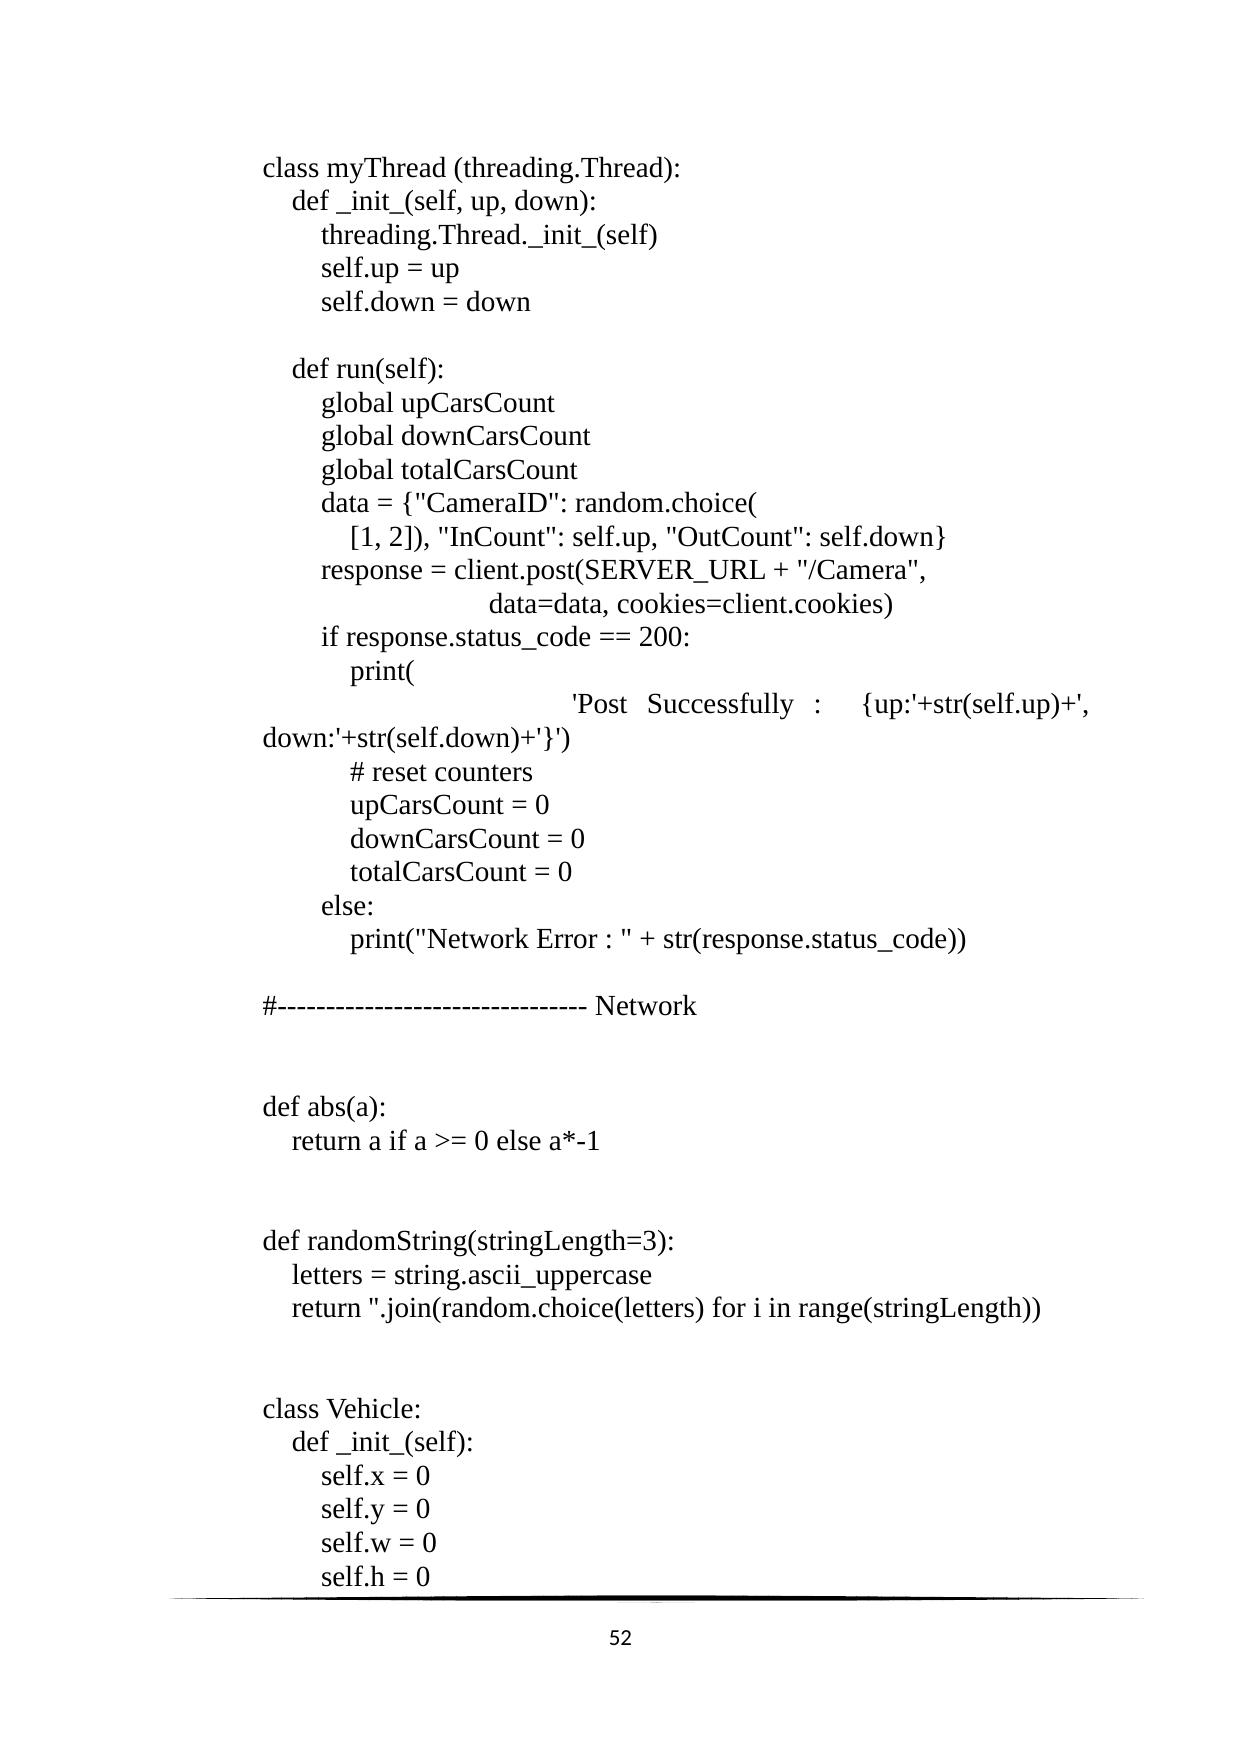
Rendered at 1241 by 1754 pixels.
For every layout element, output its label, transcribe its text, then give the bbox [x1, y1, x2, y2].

list def _init_(self): [262, 1424, 1090, 1458]
list upCarsCount = 0 [262, 787, 1090, 821]
list def _init_(self, up, down): [262, 183, 1090, 217]
list self.x = 0 [262, 1458, 1090, 1492]
list if response.status_code == 200: [262, 619, 1090, 653]
list self.h = 0 [262, 1559, 1090, 1592]
list [1, 2]), "InCount": self.up, "OutCount": self.down} [262, 519, 1090, 552]
list class myThread (threading.Thread): [262, 150, 1090, 183]
list class Vehicle: [262, 1391, 1090, 1424]
list self.up = up [262, 251, 1090, 284]
list data = {"CameraID": random.choice( [262, 485, 1090, 519]
list self.w = 0 [262, 1525, 1090, 1559]
list downCarsCount = 0 [262, 821, 1090, 854]
list def run(self): [262, 351, 1090, 385]
list data=data, cookies=client.cookies) [262, 586, 1090, 619]
list response = client.post(SERVER_URL + "/Camera", [262, 552, 1090, 586]
list else: [262, 888, 1090, 921]
list totalCarsCount = 0 [262, 854, 1090, 888]
list 'Post Successfully : {up:'+str(self.up)+', down:'+str(self.down)+'}') [262, 687, 1090, 754]
list #-------------------------------- Network [262, 988, 1090, 1022]
list self.y = 0 [262, 1492, 1090, 1525]
list # reset counters [262, 754, 1090, 787]
list return a if a >= 0 else a*-1 [262, 1123, 1090, 1156]
list letters = string.ascii_uppercase [262, 1257, 1090, 1290]
list print("Network Error : " + str(response.status_code)) [262, 921, 1090, 955]
list global upCarsCount [262, 385, 1090, 418]
list threading.Thread._init_(self) [262, 217, 1090, 251]
list self.down = down [262, 284, 1090, 318]
picture [168, 1594, 1144, 1603]
list global totalCarsCount [262, 452, 1090, 485]
list def randomString(stringLength=3): [262, 1223, 1090, 1257]
list print( [262, 653, 1090, 687]
list def abs(a): [262, 1089, 1090, 1123]
list return ''.join(random.choice(letters) for i in range(stringLength)) [262, 1290, 1090, 1324]
list global downCarsCount [262, 418, 1090, 452]
